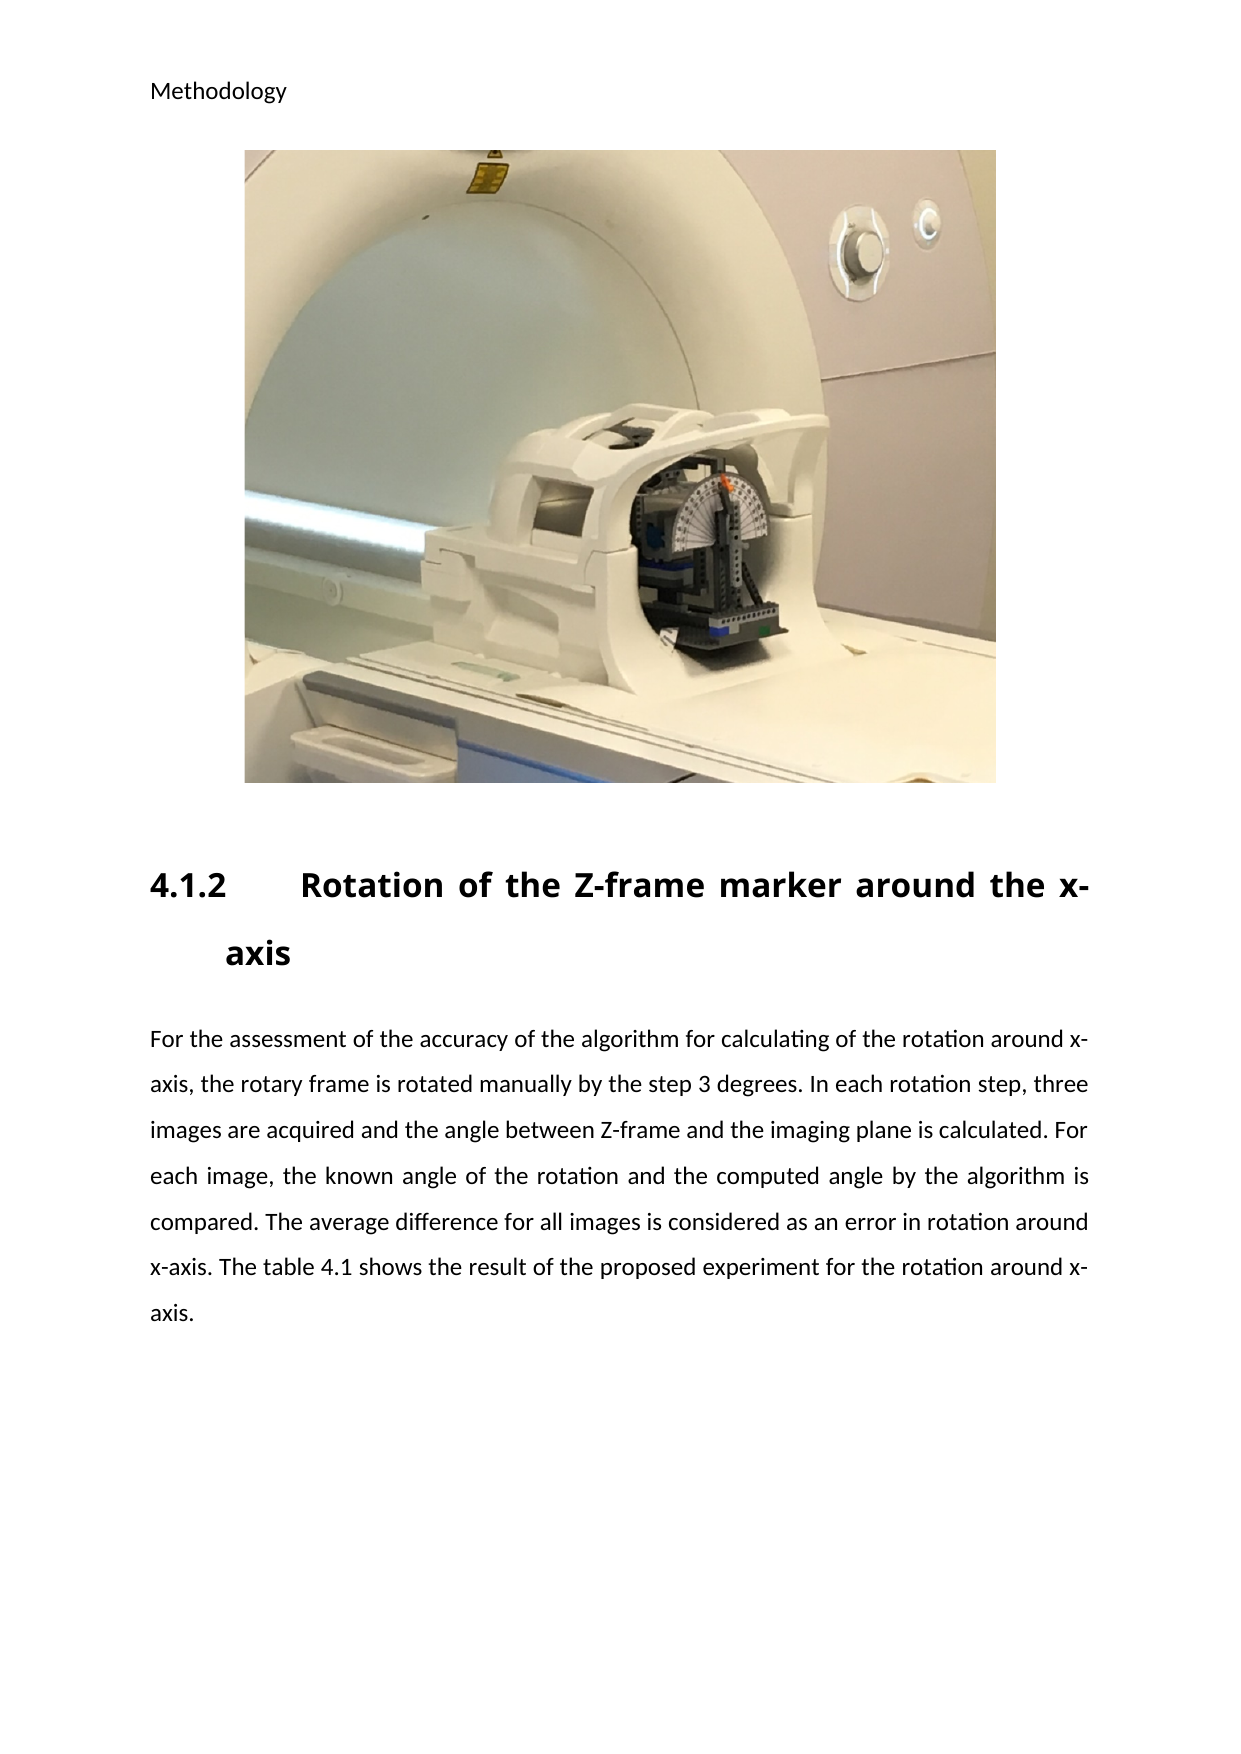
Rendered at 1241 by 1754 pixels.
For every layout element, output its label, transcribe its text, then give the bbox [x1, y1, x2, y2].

text For the assessment of the accuracy of the algorithm for calculating of the rotation around x-axis, the rotary frame is rotated manually by the step 3 degrees. In each rotation step, three images are acquired and the angle between Z-frame and the imaging plane is calculated. For each image, the known angle of the rotation and the computed angle by the algorithm is compared. The average difference for all images is considered as an error in rotation around x-axis. The table 4.1 shows the result of the proposed experiment for the rotation around x-axis. [150, 1023, 1090, 1328]
subtitle Rotation of the Z-frame marker around the x-axis [150, 862, 1090, 975]
picture [244, 150, 996, 783]
